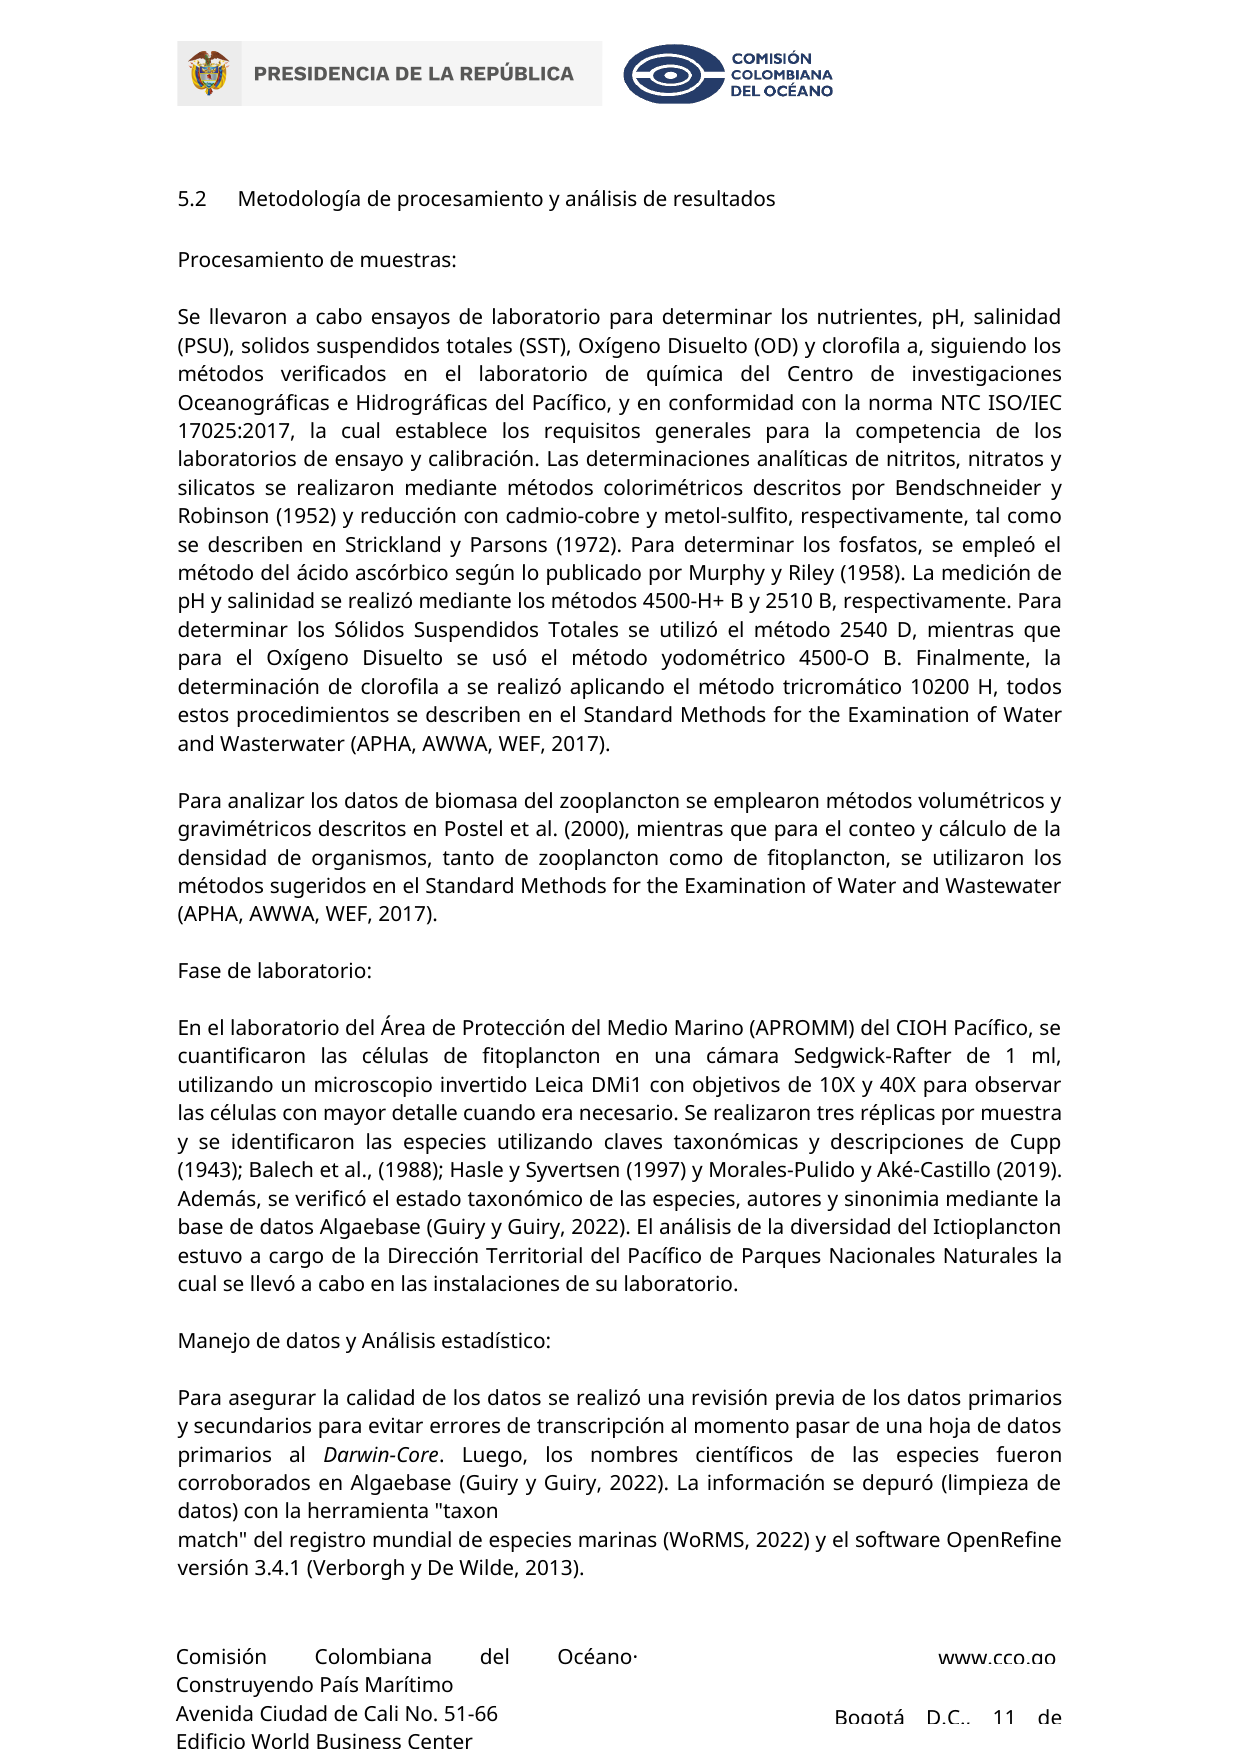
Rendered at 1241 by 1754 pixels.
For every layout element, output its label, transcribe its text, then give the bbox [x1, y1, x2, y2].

text Para asegurar la calidad de los datos se realizó una revisión previa de los datos primarios y secundarios para evitar errores de transcripción al momento pasar de una hoja de datos primarios al Darwin-Core. Luego, los nombres científicos de las especies fueron corroborados en Algaebase (Guiry y Guiry, 2022). La información se depuró (limpieza de datos) con la herramienta "taxon [177, 1383, 1063, 1525]
subtitle Metodología de procesamiento y análisis de resultados [177, 184, 1063, 213]
text Se llevaron a cabo ensayos de laboratorio para determinar los nutrientes, pH, salinidad (PSU), solidos suspendidos totales (SST), Oxígeno Disuelto (OD) y clorofila a, siguiendo los métodos verificados en el laboratorio de química del Centro de investigaciones Oceanográficas e Hidrográficas del Pacífico, y en conformidad con la norma NTC ISO/IEC 17025:2017, la cual establece los requisitos generales para la competencia de los laboratorios de ensayo y calibración. Las determinaciones analíticas de nitritos, nitratos y silicatos se realizaron mediante métodos colorimétricos descritos por Bendschneider y Robinson (1952) y reducción con cadmio-cobre y metol-sulfito, respectivamente, tal como se describen en Strickland y Parsons (1972). Para determinar los fosfatos, se empleó el método del ácido ascórbico según lo publicado por Murphy y Riley (1958). La medición de pH y salinidad se realizó mediante los métodos 4500-H+ B y 2510 B, respectivamente. Para determinar los Sólidos Suspendidos Totales se utilizó el método 2540 D, mientras que para el Oxígeno Disuelto se usó el método yodométrico 4500-O B. Finalmente, la determinación de clorofila a se realizó aplicando el método tricromático 10200 H, todos estos procedimientos se describen en el Standard Methods for the Examination of Water and Wasterwater (APHA, AWWA, WEF, 2017). [177, 302, 1063, 757]
picture [642, 42, 824, 107]
text Procesamiento de muestras: [177, 245, 1063, 274]
text match" del registro mundial de especies marinas (WoRMS, 2022) y el software OpenRefine versión 3.4.1 (Verborgh y De Wilde, 2013). [177, 1525, 1063, 1582]
picture [177, 41, 603, 106]
text En el laboratorio del Área de Protección del Medio Marino (APROMM) del CIOH Pacífico, se cuantificaron las células de fitoplancton en una cámara Sedgwick-Rafter de 1 ml, utilizando un microscopio invertido Leica DMi1 con objetivos de 10X y 40X para observar las células con mayor detalle cuando era necesario. Se realizaron tres réplicas por muestra y se identificaron las especies utilizando claves taxonómicas y descripciones de Cupp (1943); Balech et al., (1988); Hasle y Syvertsen (1997) y Morales-Pulido y Aké-Castillo (2019). Además, se verificó el estado taxonómico de las especies, autores y sinonimia mediante la base de datos Algaebase (Guiry y Guiry, 2022). El análisis de la diversidad del Ictioplancton estuvo a cargo de la Dirección Territorial del Pacífico de Parques Nacionales Naturales la cual se llevó a cabo en las instalaciones de su laboratorio. [177, 1013, 1063, 1298]
text Fase de laboratorio: [177, 956, 1063, 985]
text Para analizar los datos de biomasa del zooplancton se emplearon métodos volumétricos y gravimétricos descritos en Postel et al. (2000), mientras que para el conteo y cálculo de la densidad de organismos, tanto de zooplancton como de fitoplancton, se utilizaron los métodos sugeridos en el Standard Methods for the Examination of Water and Wastewater (APHA, AWWA, WEF, 2017). [177, 786, 1063, 928]
text Manejo de datos y Análisis estadístico: [177, 1326, 1063, 1354]
